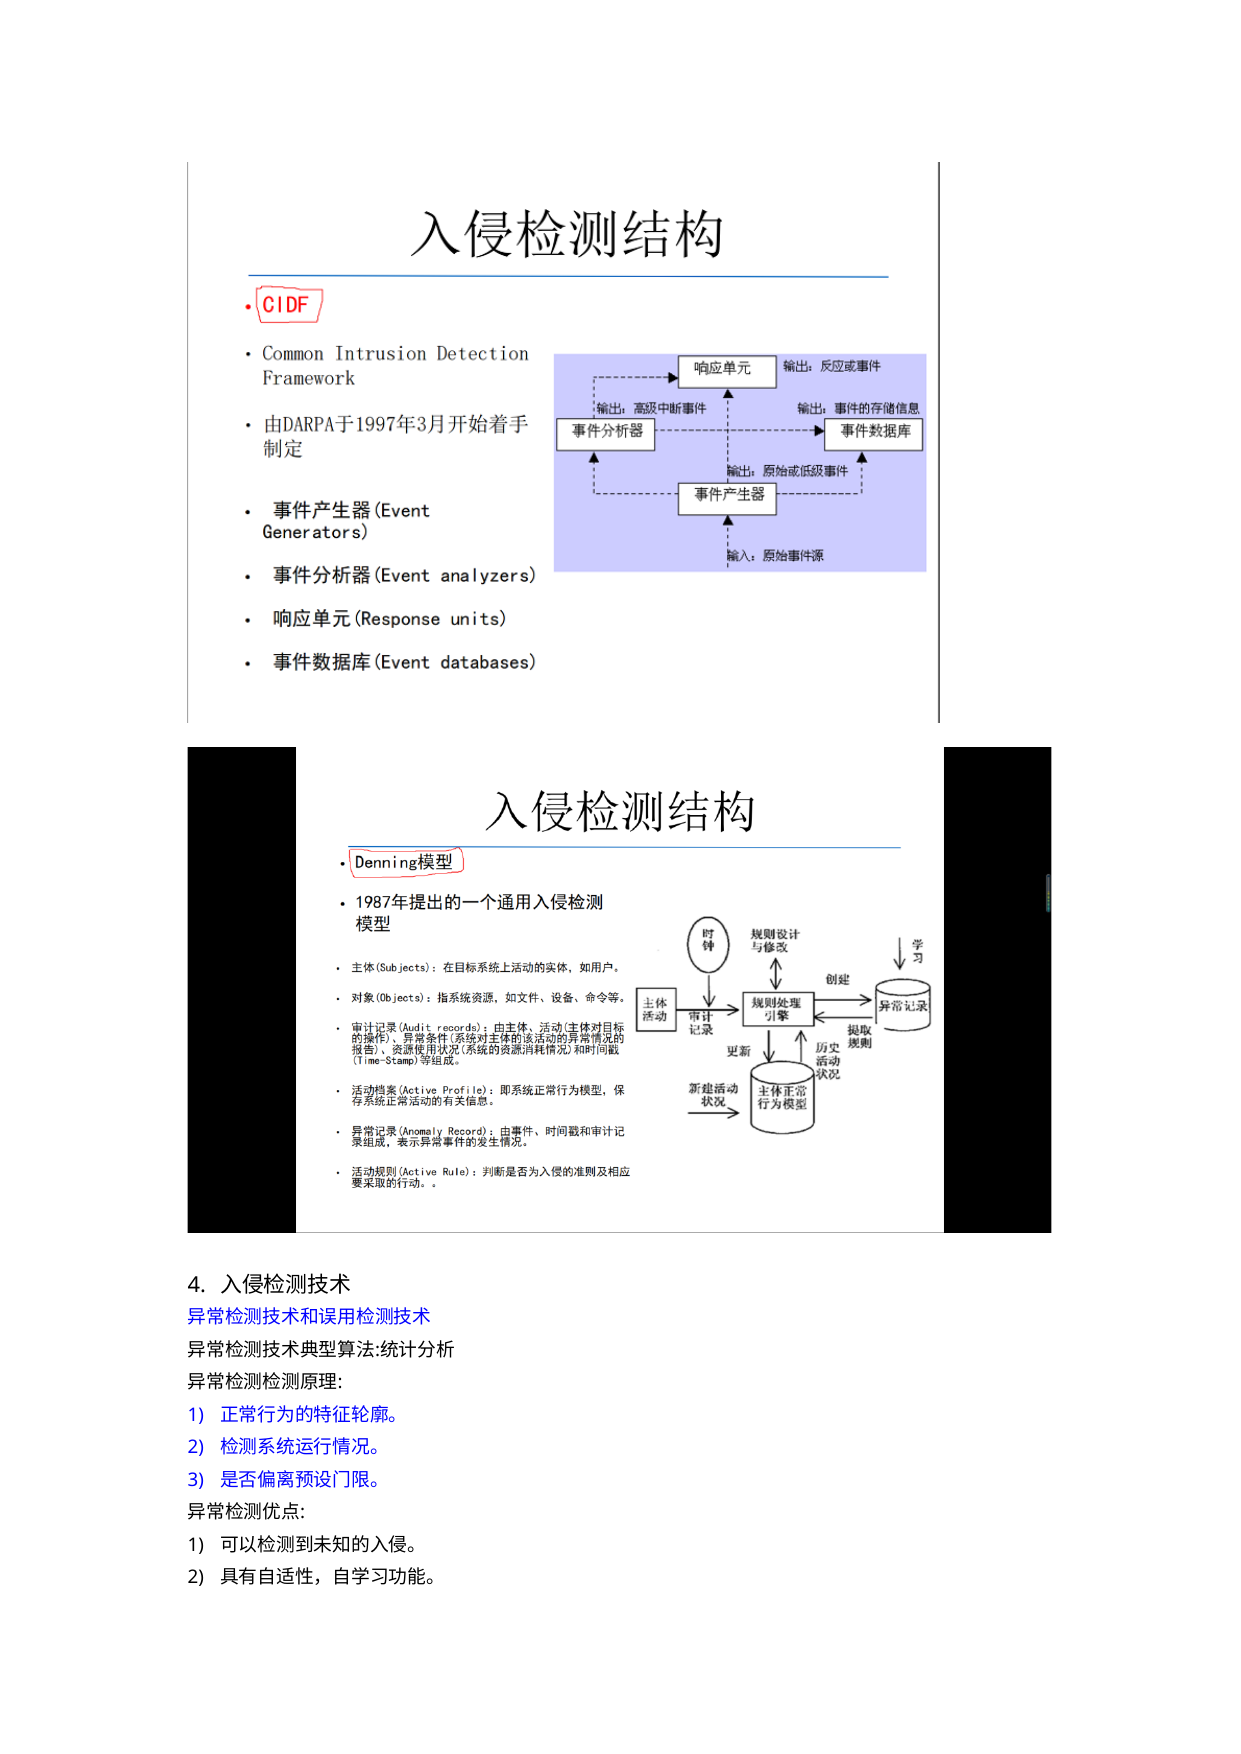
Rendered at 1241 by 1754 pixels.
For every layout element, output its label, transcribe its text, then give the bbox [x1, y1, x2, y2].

list 异常检测技术典型算法:统计分析 [187, 1332, 1053, 1364]
list 具有自适性，自学习功能。 [187, 1559, 1053, 1592]
list 检测系统运行情况。 [187, 1429, 1053, 1462]
list 异常检测检测原理: [187, 1364, 1053, 1397]
list 异常检测技术和误用检测技术 [187, 1299, 1053, 1332]
list 正常行为的特征轮廓。 [187, 1397, 1053, 1429]
list 异常检测优点: [187, 1494, 1053, 1527]
list 是否偏离预设门限。 [187, 1462, 1053, 1494]
picture [187, 747, 1052, 1233]
picture [187, 162, 940, 723]
list 可以检测到未知的入侵。 [187, 1527, 1053, 1559]
list 入侵检测技术 [187, 1267, 1053, 1299]
